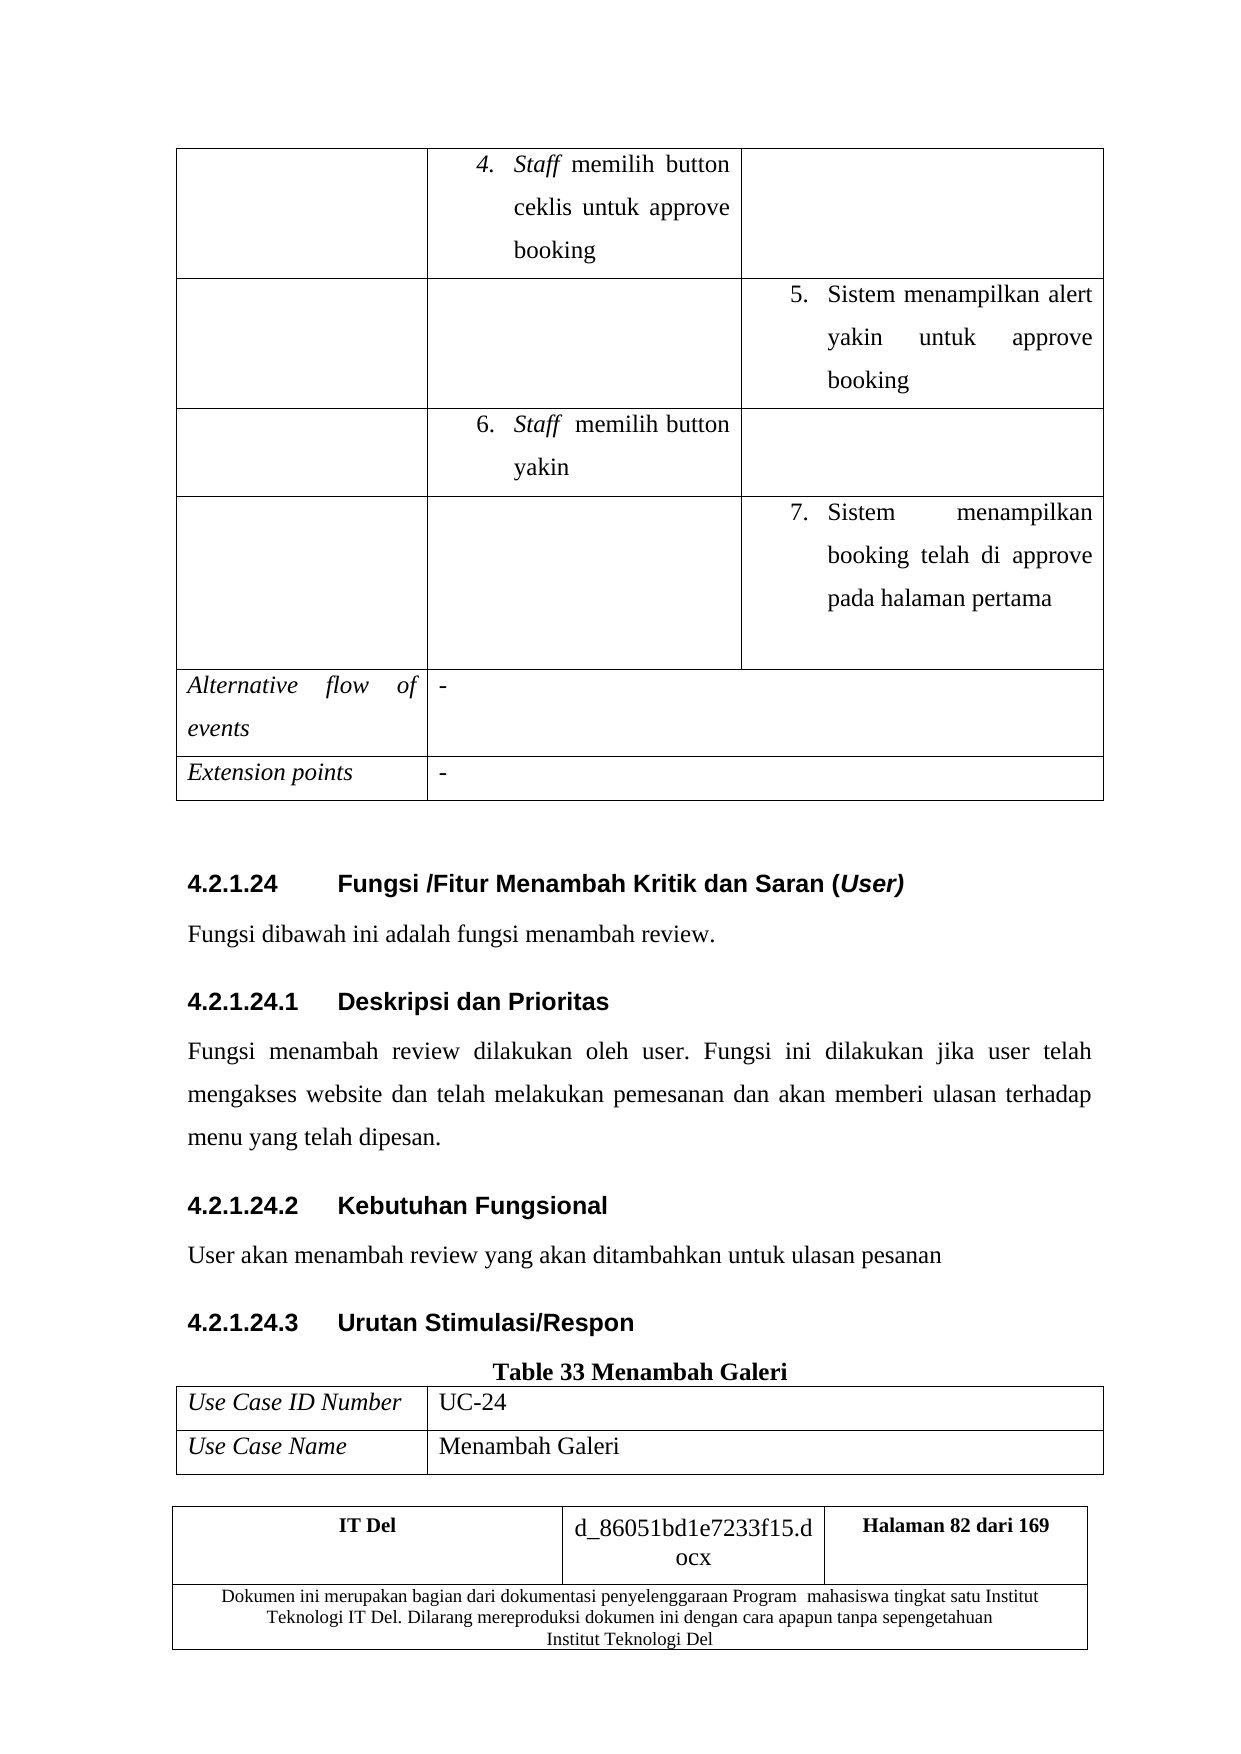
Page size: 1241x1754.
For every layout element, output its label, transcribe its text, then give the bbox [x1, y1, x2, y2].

table_cell [428, 279, 741, 408]
text User akan menambah review yang akan ditambahkan untuk ulasan pesanan [187, 1240, 1092, 1269]
table_header Use Case ID Number [177, 1387, 427, 1430]
table_cell Staff memilih button yakin [428, 409, 741, 496]
table_cell Staff memilih button ceklis untuk approve booking [428, 149, 741, 278]
text Table 33 Menambah Galeri [187, 1357, 1092, 1386]
table_header UC-24 [428, 1387, 1103, 1430]
table_cell [177, 497, 427, 669]
table_cell [428, 497, 741, 669]
subtitle Urutan Stimulasi/Respon [187, 1308, 1092, 1337]
table_cell Menambah Galeri [428, 1431, 1103, 1474]
table_cell [177, 149, 427, 278]
table_cell [742, 409, 1103, 496]
subtitle Deskripsi dan Prioritas [187, 987, 1092, 1016]
table_cell [428, 757, 1103, 800]
subtitle Fungsi /Fitur Menambah Kritik dan Saran (User) [187, 869, 1092, 898]
table_cell Use Case Name [177, 1431, 427, 1474]
subtitle Kebutuhan Fungsional [187, 1191, 1092, 1219]
table_cell Extension points [177, 757, 427, 800]
table_cell Alternative flow of events [177, 670, 427, 756]
table_cell Sistem menampilkan booking telah di approve pada halaman pertama [742, 497, 1103, 669]
table_cell - [428, 670, 1103, 756]
table_cell Sistem menampilkan alert yakin untuk approve booking [742, 279, 1103, 408]
text Fungsi menambah review dilakukan oleh user. Fungsi ini dilakukan jika user telah mengakses website dan telah melakukan pemesanan dan akan memberi ulasan terhadap menu yang telah dipesan. [187, 1036, 1092, 1151]
text Fungsi dibawah ini adalah fungsi menambah review. [187, 919, 1092, 947]
table_cell [177, 409, 427, 496]
table_cell [177, 279, 427, 408]
table_cell [742, 149, 1103, 278]
